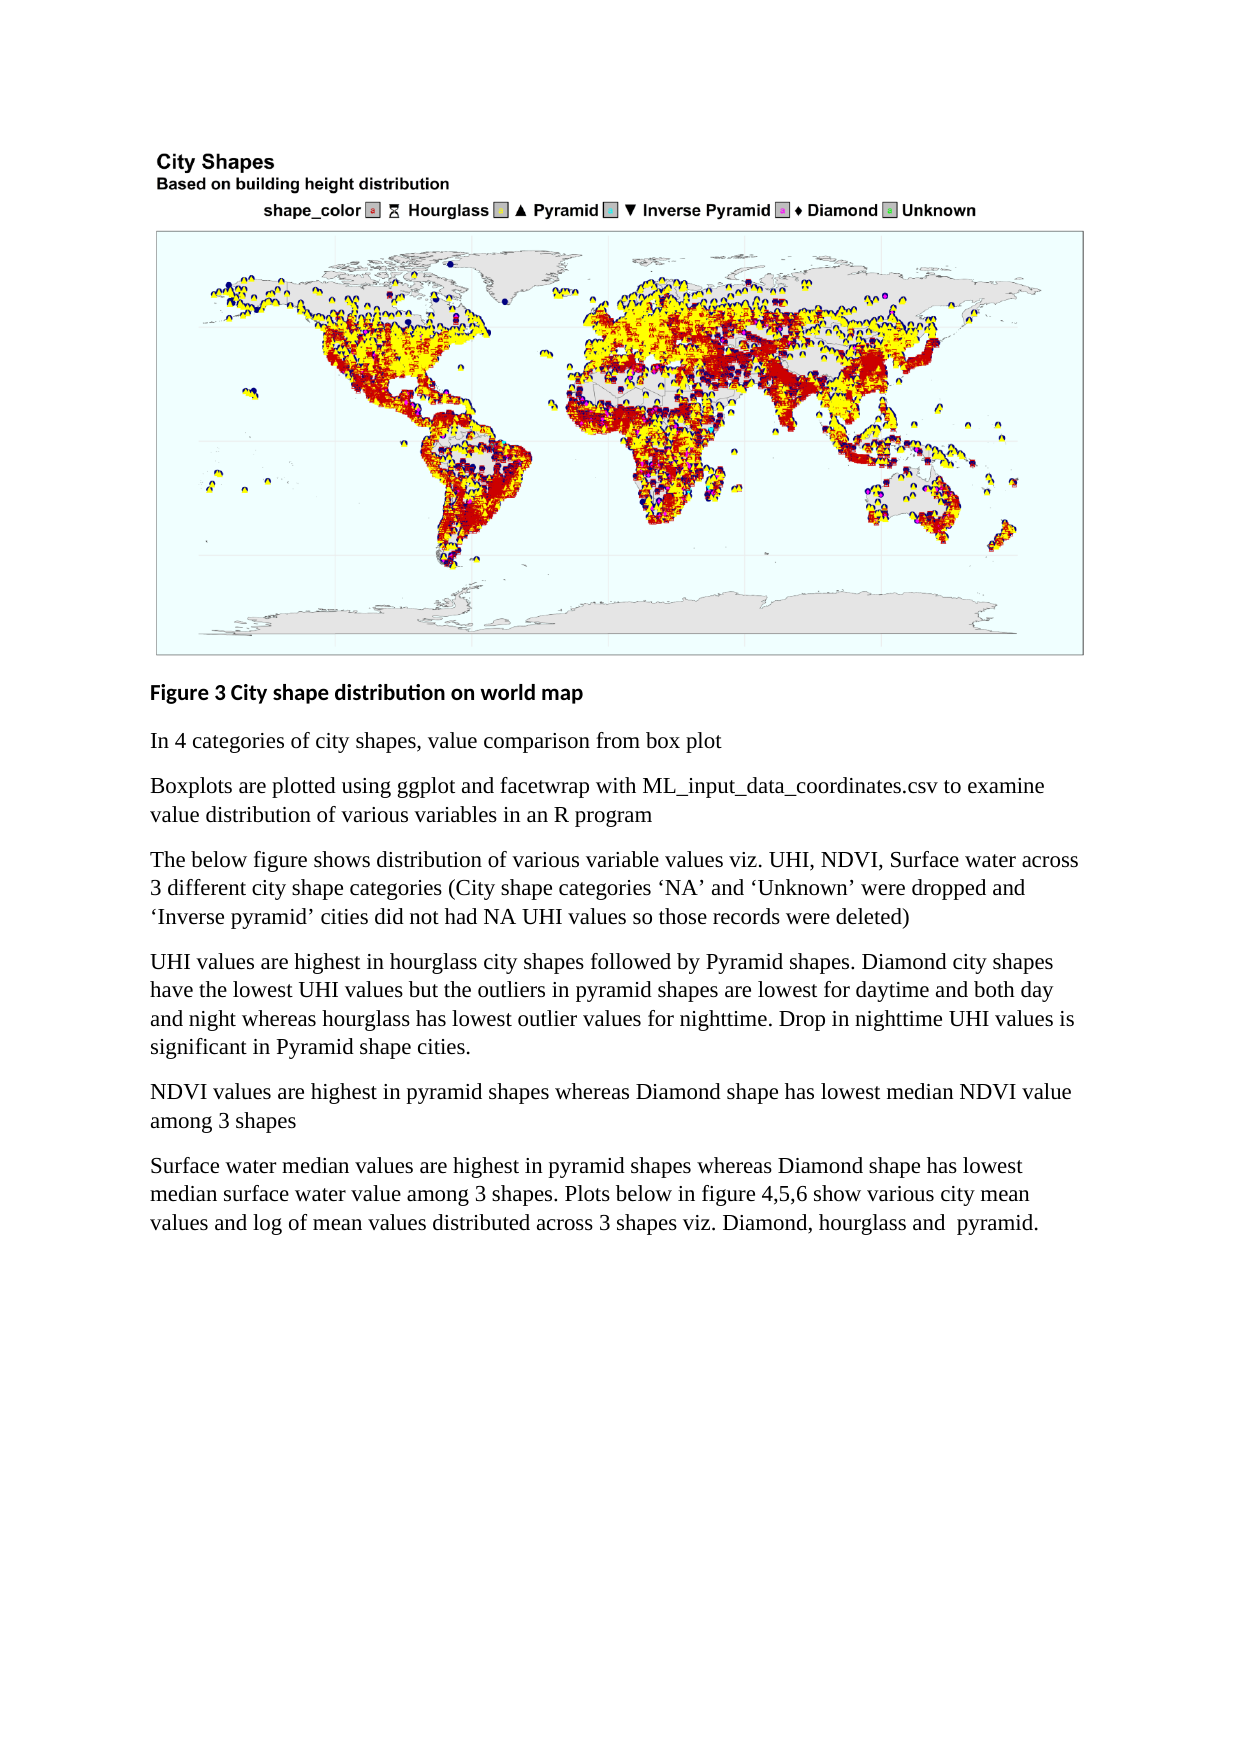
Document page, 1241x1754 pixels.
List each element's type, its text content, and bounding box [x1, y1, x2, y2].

text In 4 categories of city shapes, value comparison from box plot [150, 727, 1090, 753]
picture [150, 150, 1091, 660]
text Surface water median values are highest in pyramid shapes whereas Diamond shape has lowest median surface water value among 3 shapes. Plots below in figure 4,5,6 show various city mean values and log of mean values distributed across 3 shapes viz. Diamond, hourglass and pyramid. [150, 1152, 1090, 1235]
text The below figure shows distribution of various variable values viz. UHI, NDVI, Surface water across 3 different city shape categories (City shape categories ‘NA’ and ‘Unknown’ were dropped and ‘Inverse pyramid’ cities did not had NA UHI values so those records were deleted) [150, 846, 1090, 929]
text Figure 3 City shape distribution on world map [150, 678, 1090, 706]
text NDVI values are highest in pyramid shapes whereas Diamond shape has lowest median NDVI value among 3 shapes [150, 1078, 1090, 1133]
text Boxplots are plotted using ggplot and facetwrap with ML_input_data_coordinates.csv to examine value distribution of various variables in an R program [150, 772, 1090, 827]
text UHI values are highest in hourglass city shapes followed by Pyramid shapes. Diamond city shapes have the lowest UHI values but the outliers in pyramid shapes are lowest for daytime and both day and night whereas hourglass has lowest outlier values for nighttime. Drop in nighttime UHI values is significant in Pyramid shape cities. [150, 948, 1090, 1059]
